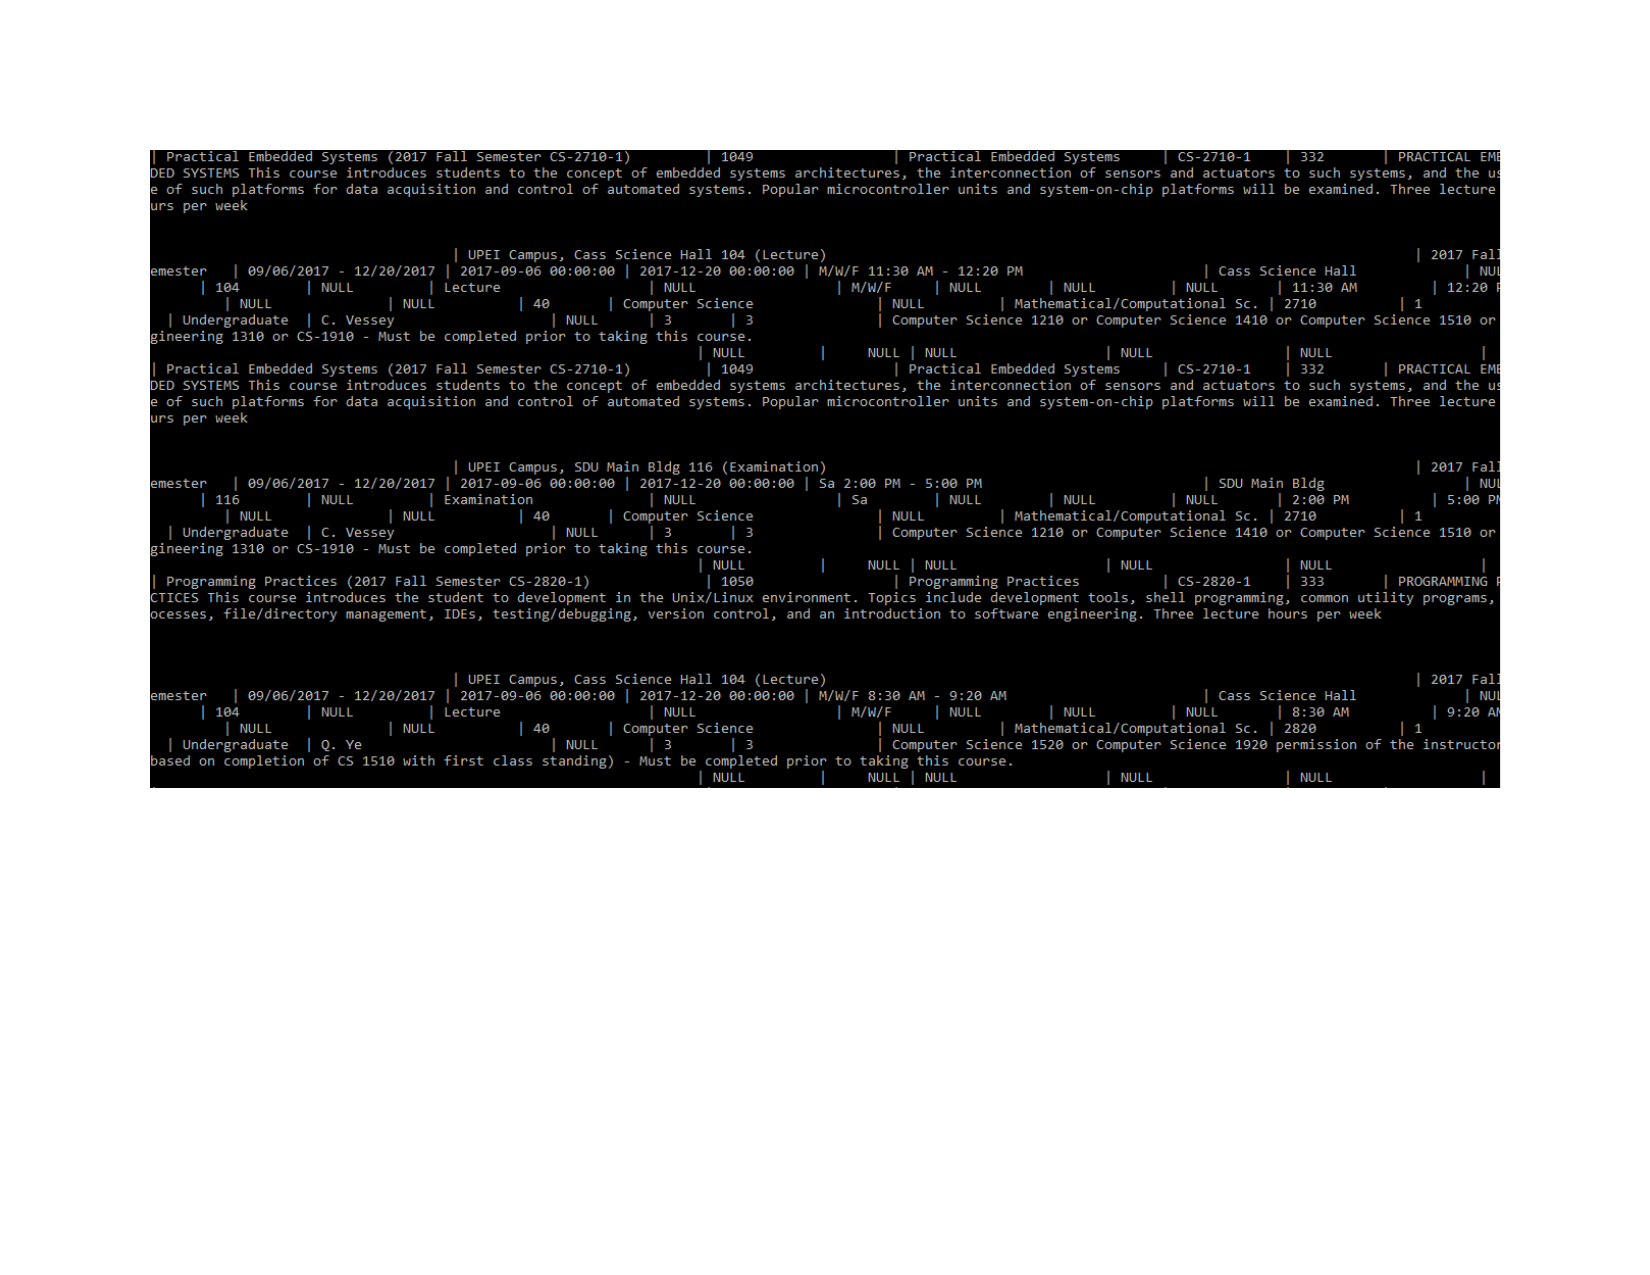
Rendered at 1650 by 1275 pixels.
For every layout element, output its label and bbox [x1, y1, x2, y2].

picture [150, 150, 1500, 788]
